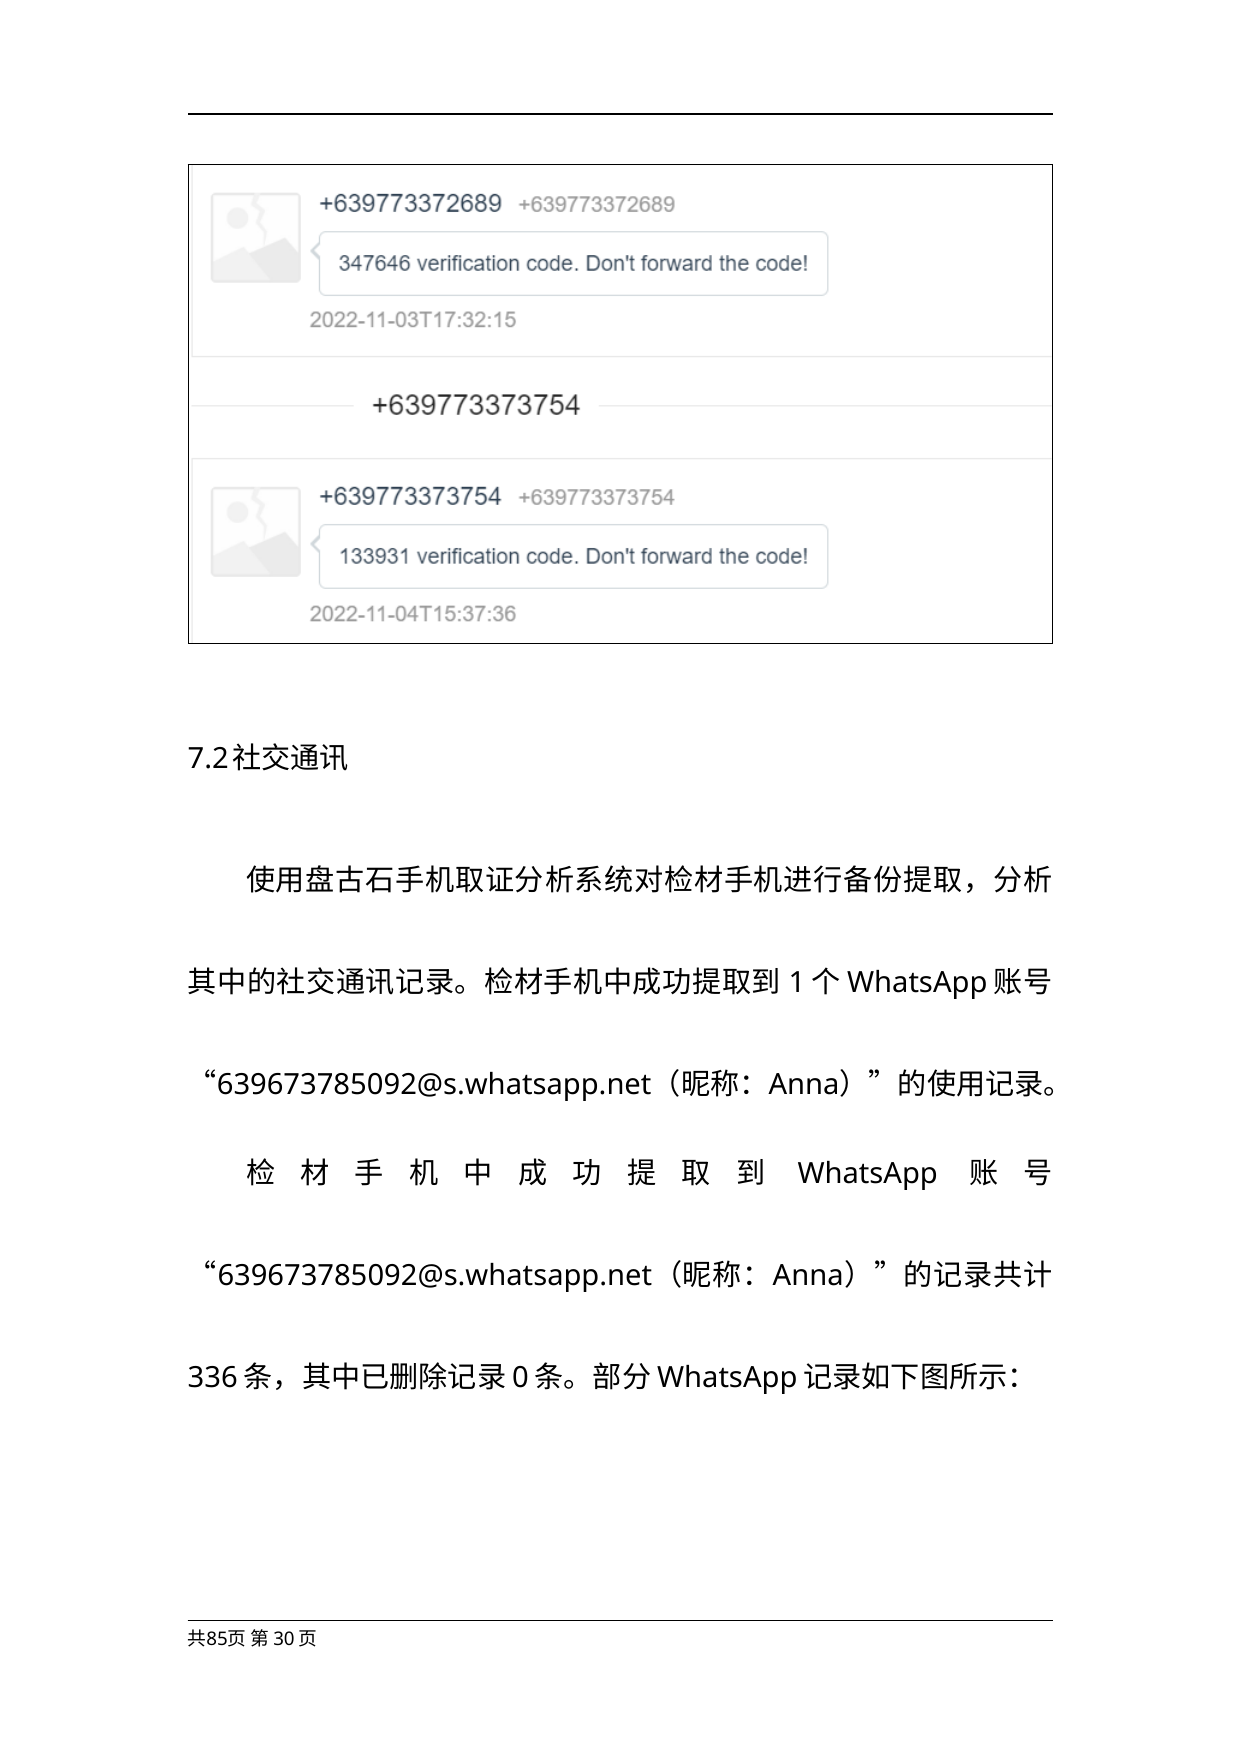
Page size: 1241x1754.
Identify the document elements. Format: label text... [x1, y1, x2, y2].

text 检材手机中成功提取到WhatsApp账号“639673785092@s.whatsapp.net（昵称：Anna）”的记录共计336条，其中已删除记录0条。部分WhatsApp记录如下图所示： [187, 1137, 1053, 1408]
picture [189, 165, 1052, 643]
text 使用盘古石手机取证分析系统对检材手机进行备份提取，分析其中的社交通讯记录。检材手机中成功提取到1个WhatsApp账号“639673785092@s.whatsapp.net（昵称：Anna）”的使用记录。 [187, 844, 1053, 1116]
text 社交通讯 [187, 722, 1053, 790]
